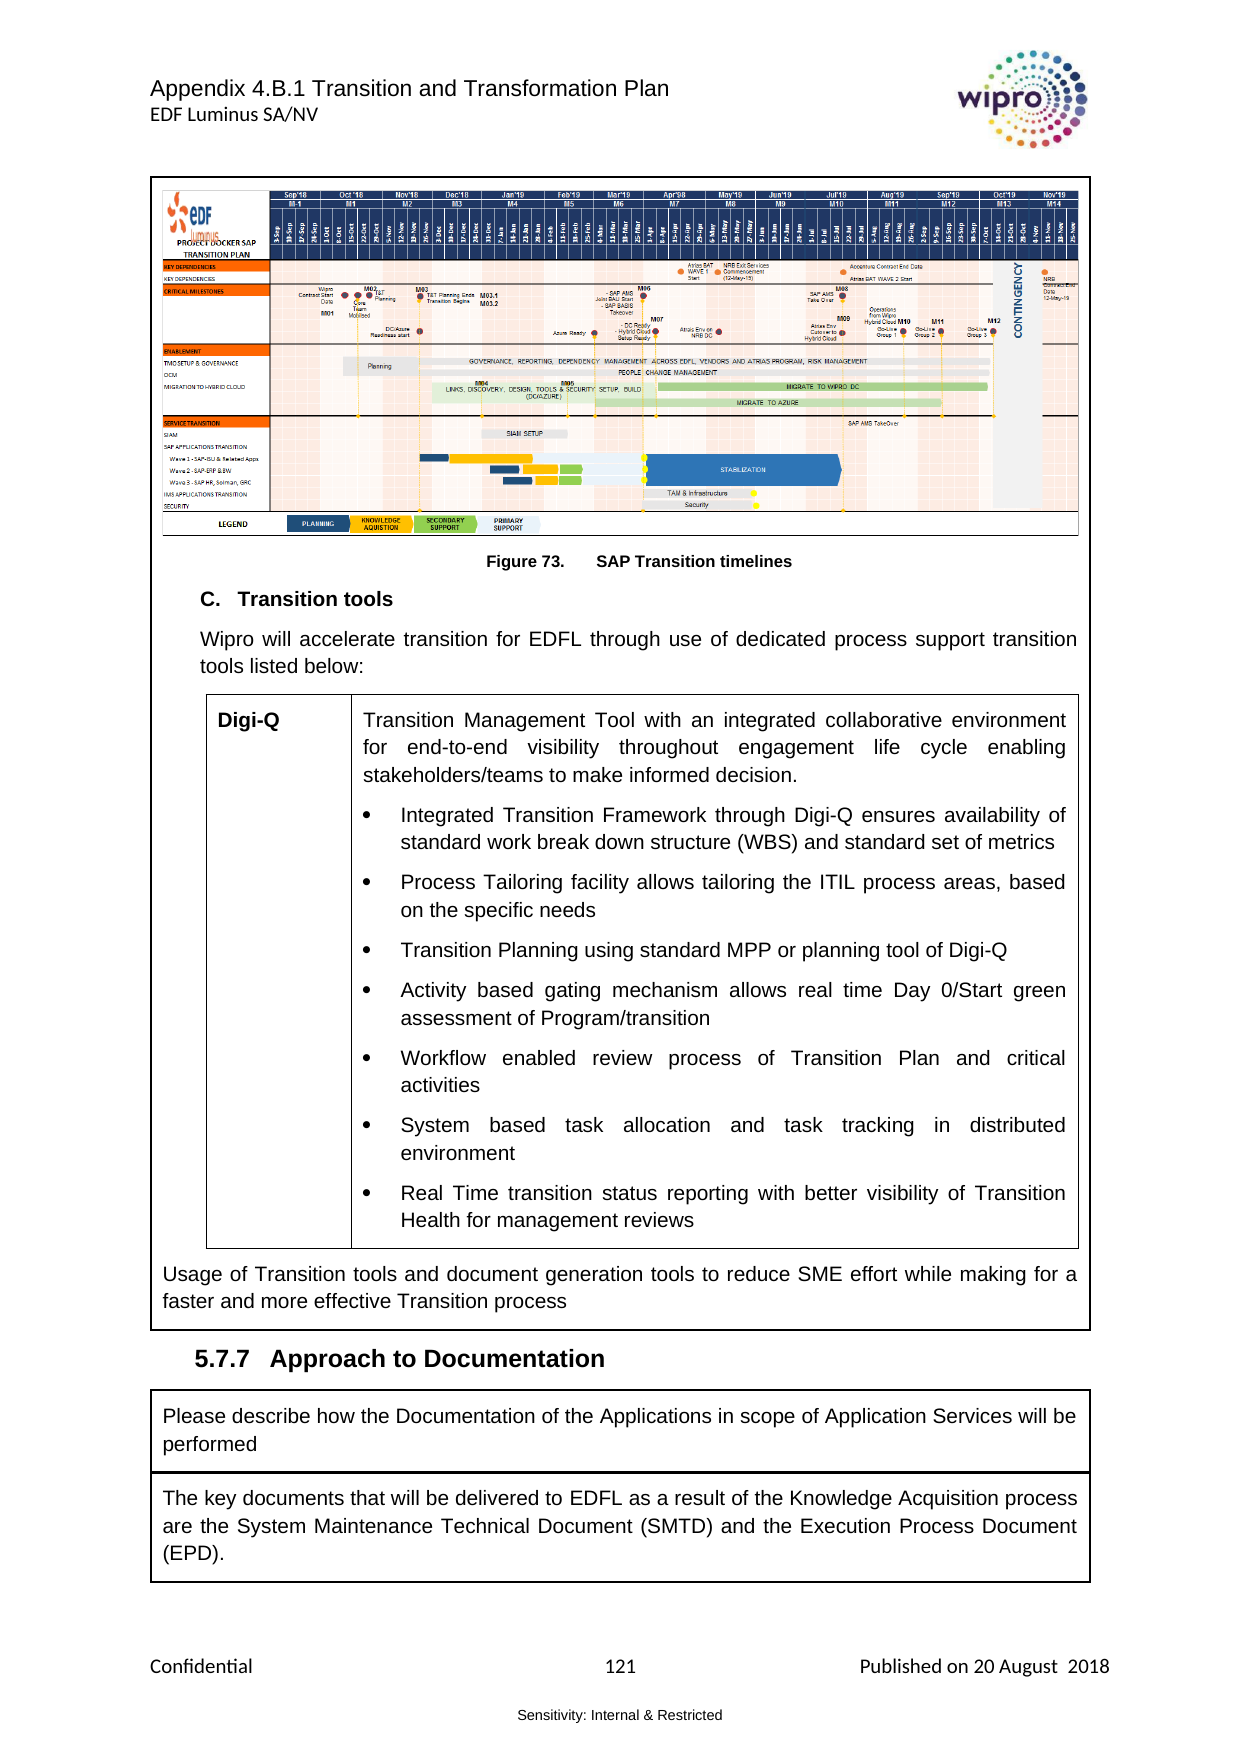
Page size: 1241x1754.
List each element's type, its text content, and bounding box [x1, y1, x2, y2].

subtitle Approach to Documentation [194, 1344, 1090, 1372]
table_header Please describe how the Documentation of the Applications in scope of Application Services will be performed [152, 1391, 1089, 1471]
picture [943, 48, 1091, 151]
picture [162, 190, 1079, 536]
